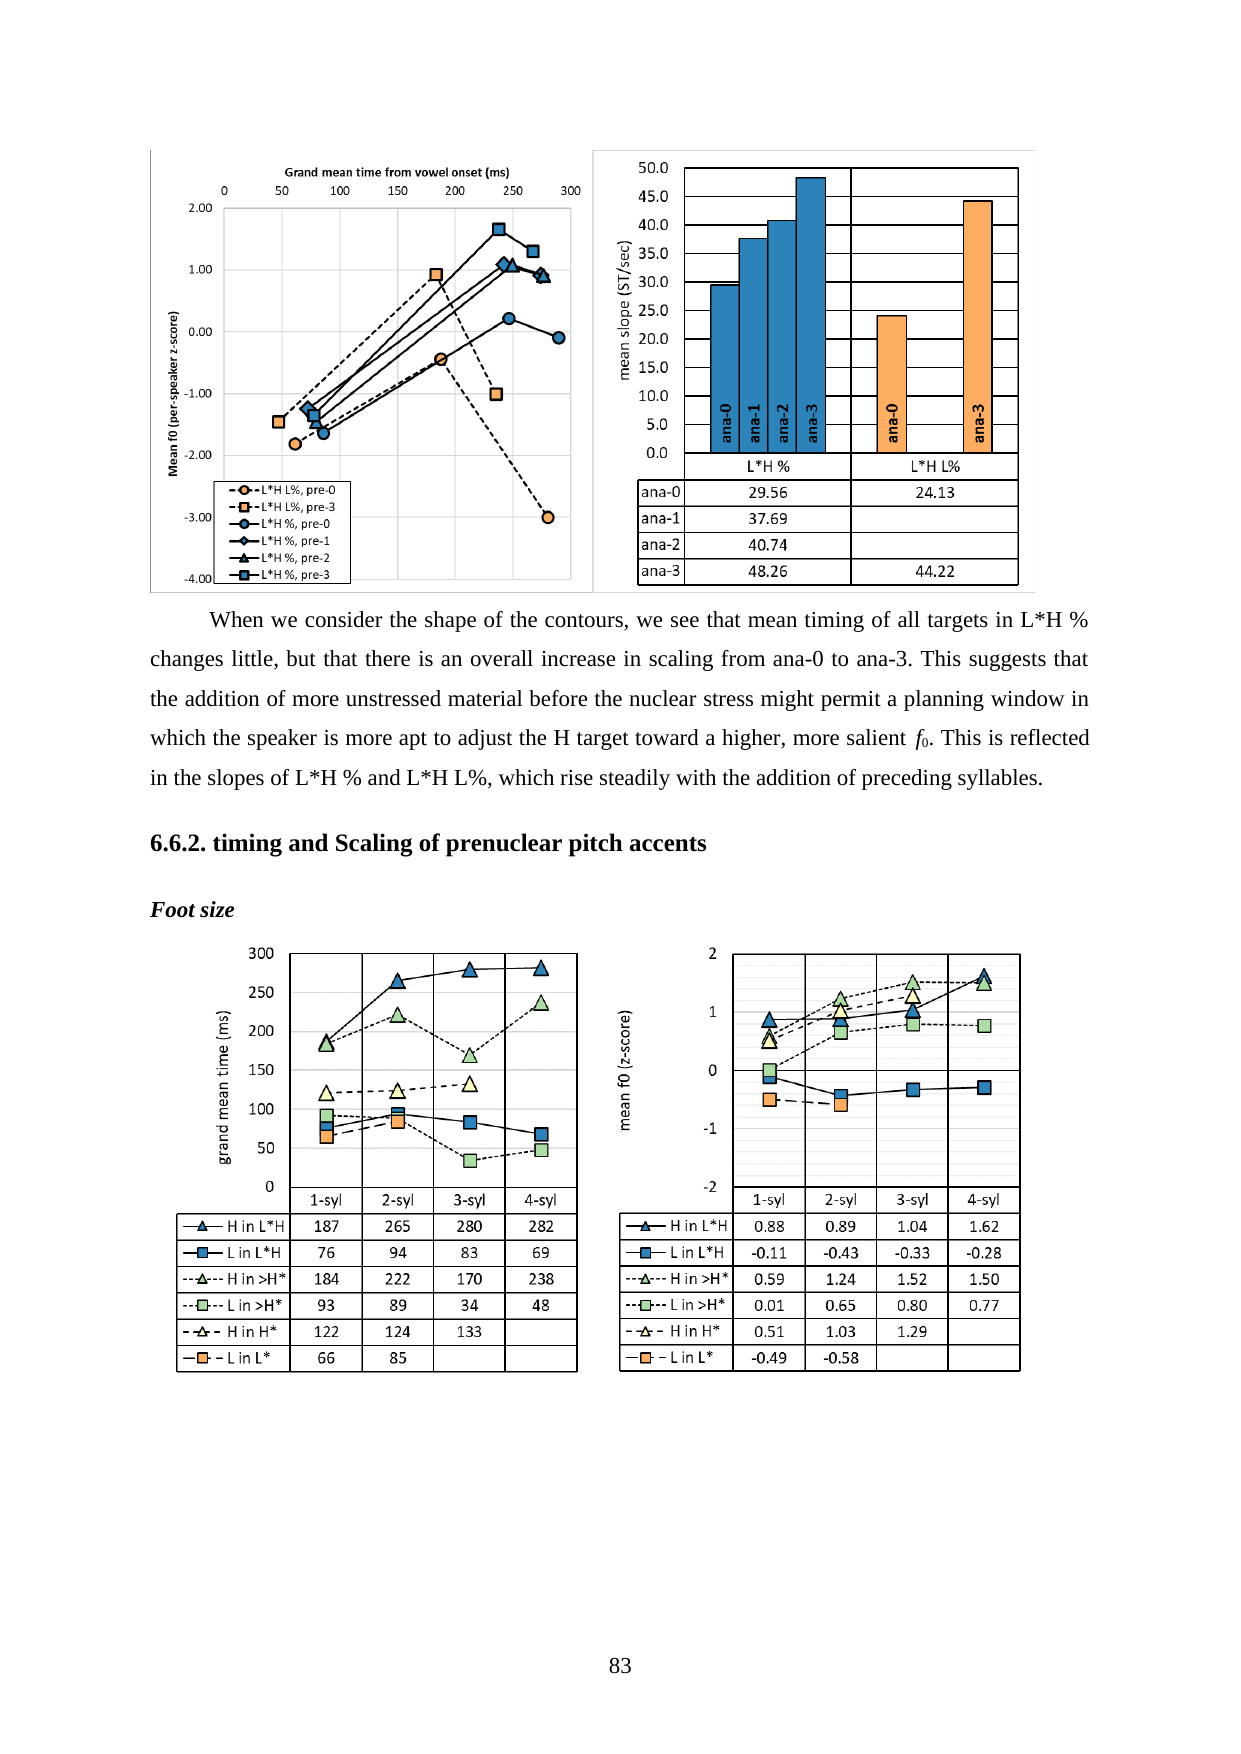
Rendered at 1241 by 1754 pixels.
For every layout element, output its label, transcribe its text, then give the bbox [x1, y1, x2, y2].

subtitle timing and Scaling of prenuclear pitch accents [150, 828, 1090, 857]
text When we consider the shape of the contours, we see that mean timing of all targets in L*H % changes little, but that there is an overall increase in scaling from ana-0 to ana-3. This suggests that the addition of more unstressed material before the nuclear stress might permit a planning window in which the speaker is more apt to adjust the H target toward a higher, more salient f0. This is reflected in the slopes of L*H % and L*H L%, which rise steadily with the addition of preceding syllables. [150, 606, 1090, 790]
picture [150, 936, 1037, 1379]
subtitle Foot size [150, 897, 1090, 923]
picture [150, 150, 1036, 593]
